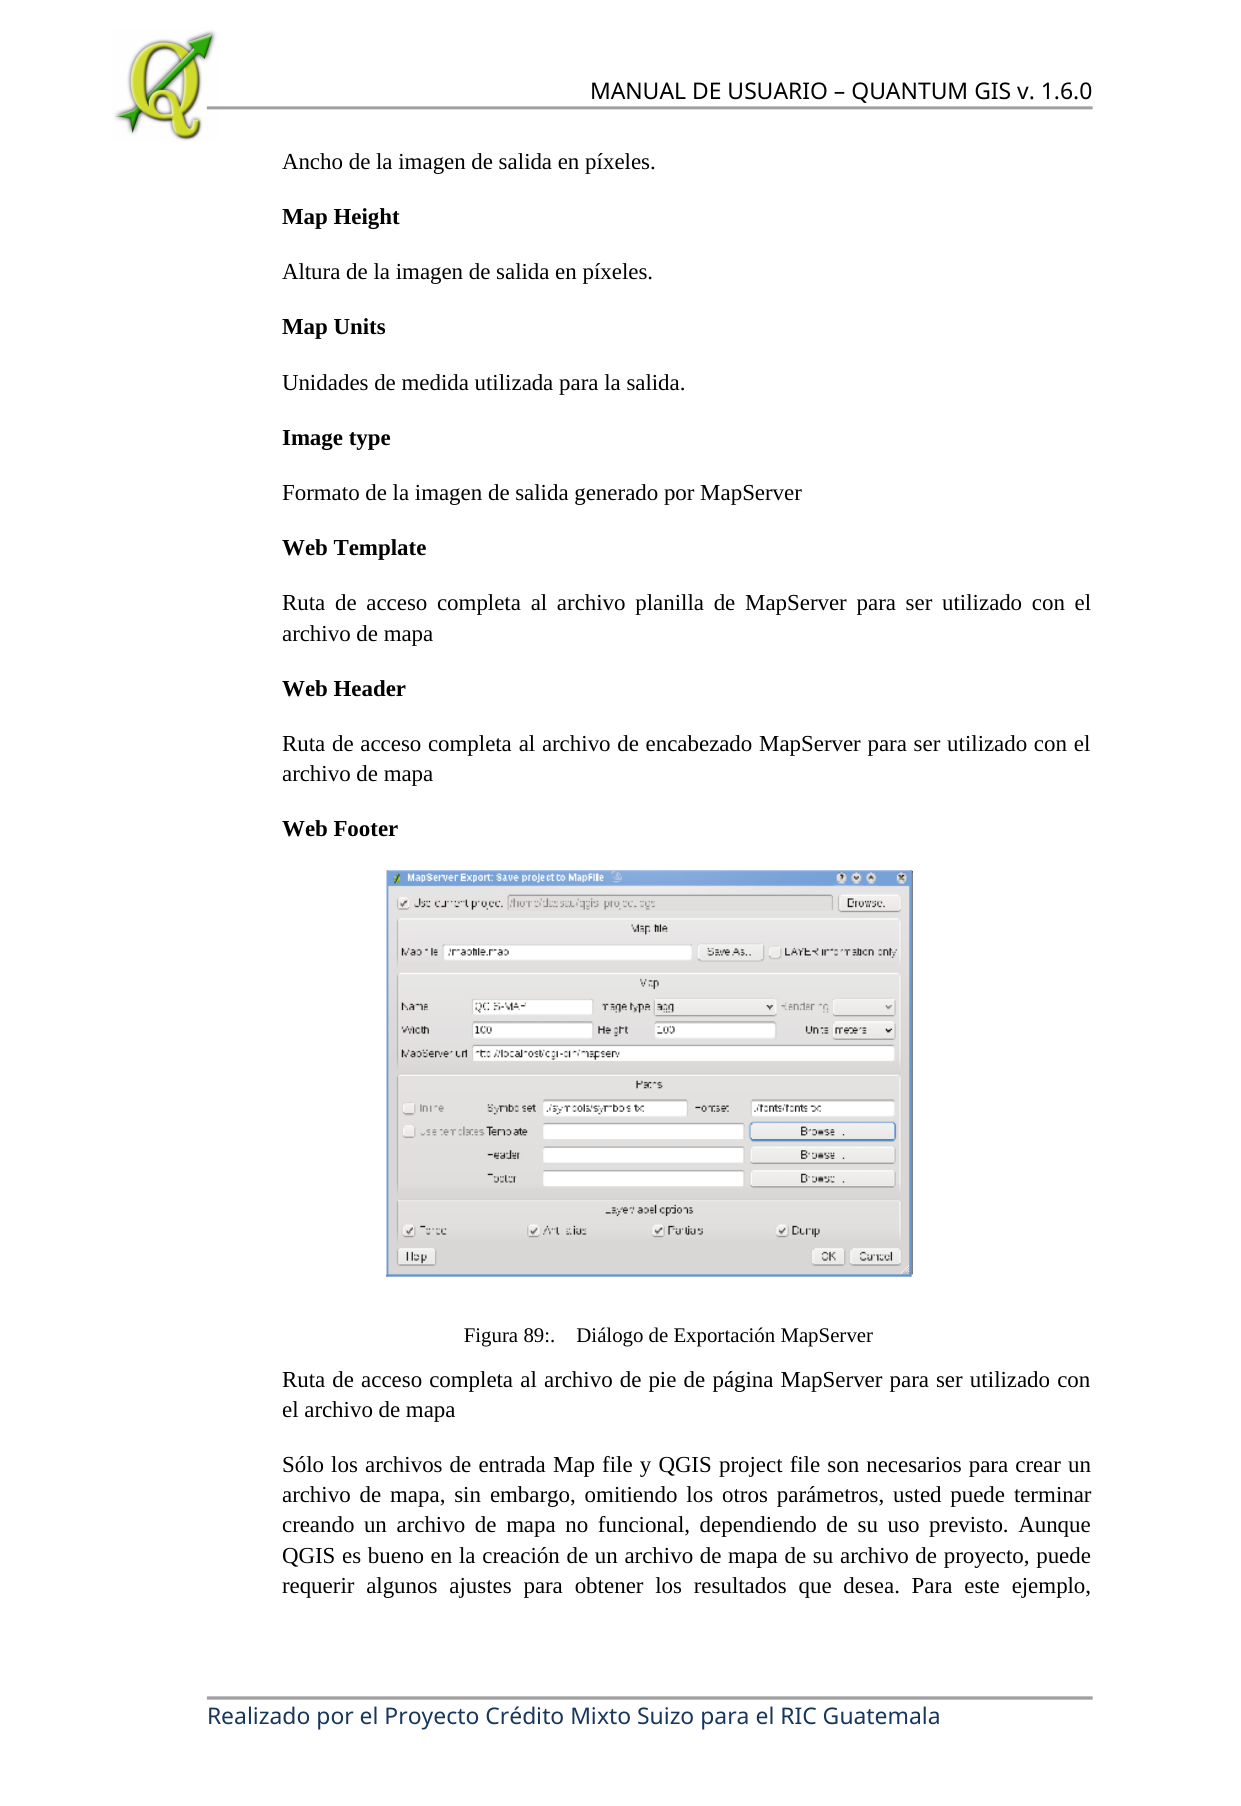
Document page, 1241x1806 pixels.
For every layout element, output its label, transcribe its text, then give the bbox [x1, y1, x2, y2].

text Web Header [282, 675, 1092, 701]
text Altura de la imagen de salida en píxeles. [282, 258, 1092, 284]
text Map Height [282, 203, 1092, 229]
picture [111, 28, 218, 142]
text Ancho de la imagen de salida en píxeles. [282, 148, 1092, 174]
text Ruta de acceso completa al archivo de encabezado MapServer para ser utilizado con el archivo de mapa [282, 730, 1092, 787]
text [282, 1451, 1092, 1598]
text Web Footer [282, 815, 1092, 842]
text Image type [282, 424, 1092, 450]
text Map Units [282, 313, 1092, 340]
text Ruta de acceso completa al archivo planilla de MapServer para ser utilizado con el archivo de mapa [282, 589, 1092, 646]
picture [386, 870, 913, 1284]
text Web Template [282, 534, 1092, 561]
text Ruta de acceso completa al archivo de pie de página MapServer para ser utilizado con el archivo de mapa [282, 1366, 1092, 1422]
text Unidades de medida utilizada para la salida. [282, 368, 1092, 395]
text Diálogo de Exportación MapServer [244, 1323, 1092, 1347]
text Formato de la imagen de salida generado por MapServer [282, 479, 1092, 505]
